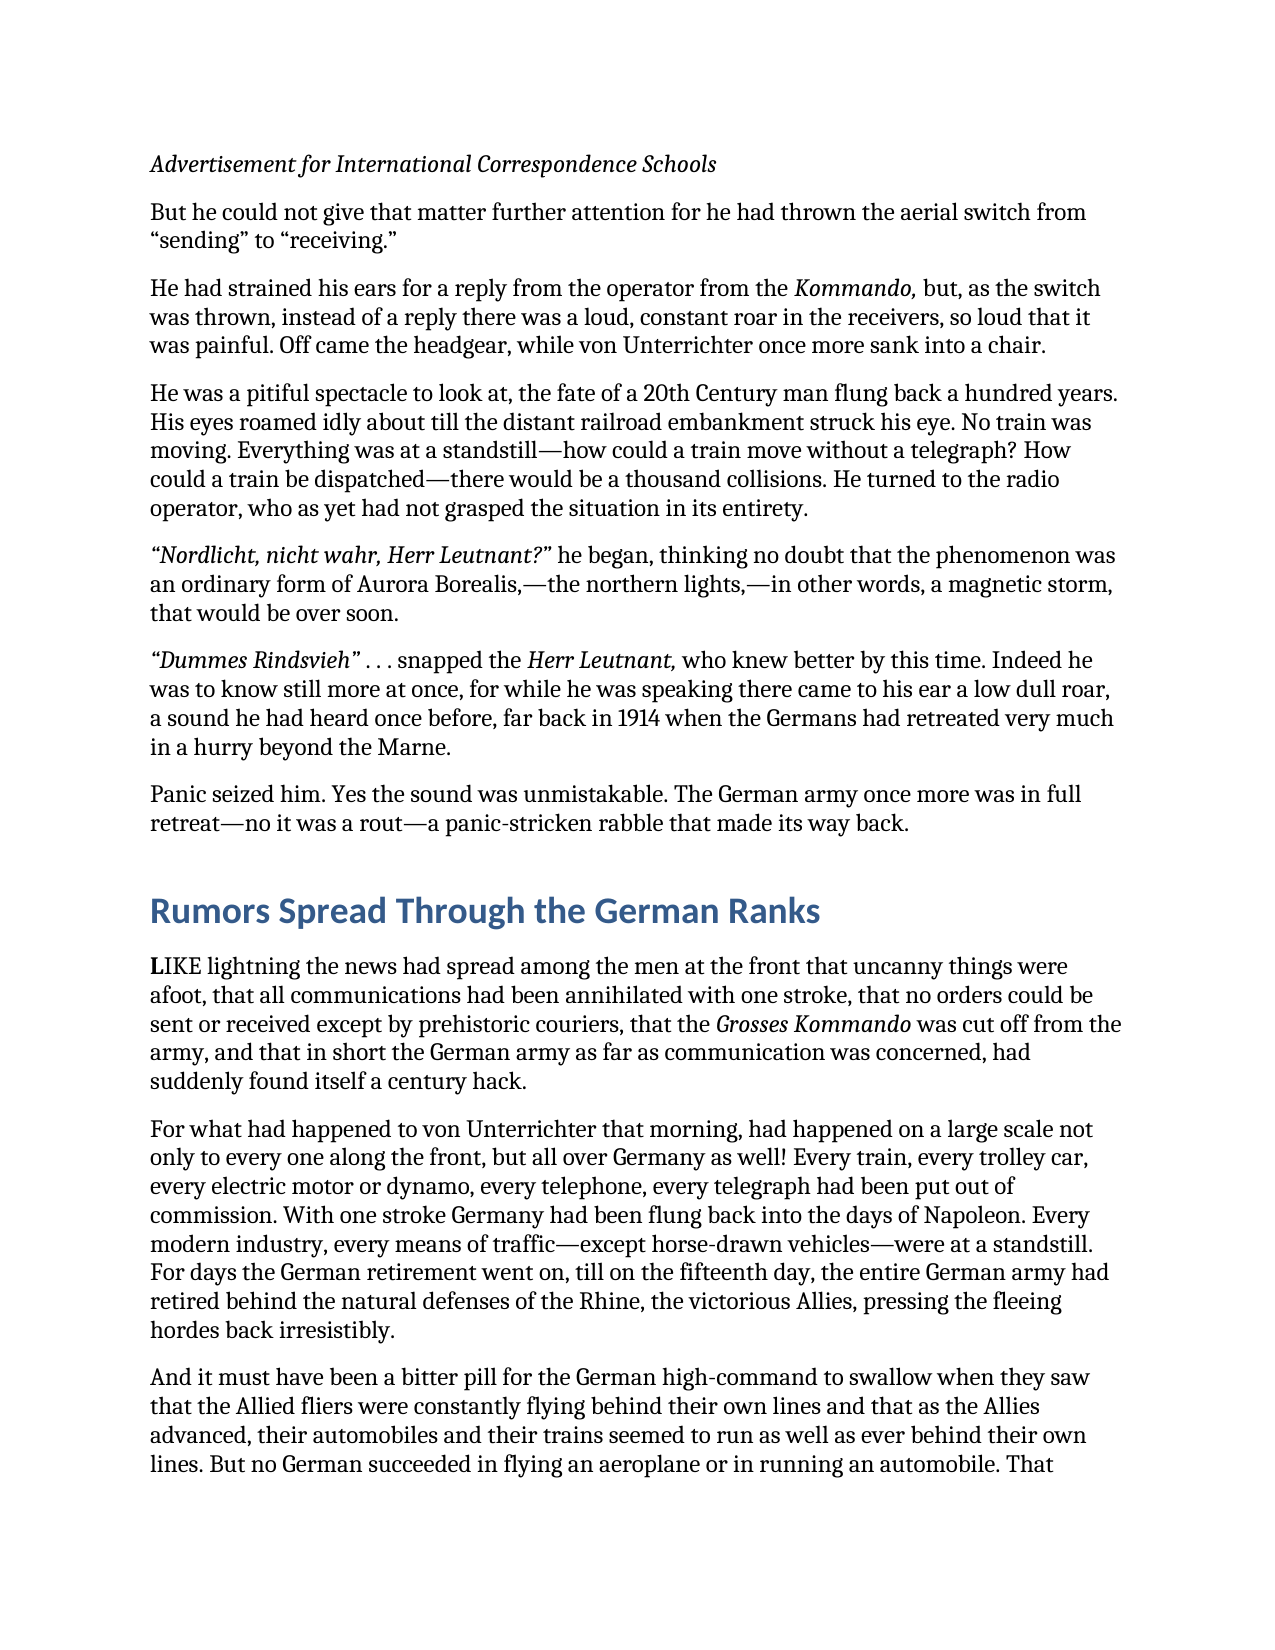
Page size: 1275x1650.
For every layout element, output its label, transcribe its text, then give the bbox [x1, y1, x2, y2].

subtitle Rumors Spread Through the German Ranks [150, 887, 1125, 933]
text He was a pitiful spectacle to look at, the fate of a 20th Century man flung back a hundred years. His eyes roamed idly about till the distant railroad embankment struck his eye. No train was moving. Everything was at a standstill—how could a train move without a telegraph? How could a train be dispatched—there would be a thousand collisions. He turned to the radio operator, who as yet had not grasped the situation in its entirety. [150, 379, 1125, 522]
text Panic seized him. Yes the sound was unmistakable. The German army once more was in full retreat—no it was a rout—a panic-stricken rabble that made its way back. [150, 780, 1125, 837]
text “Nordlicht, nicht wahr, Herr Leutnant?” he began, thinking no doubt that the phenomenon was an ordinary form of Aurora Borealis,—the northern lights,—in other words, a magnetic storm, that would be over soon. [150, 541, 1125, 627]
text For what had happened to von Unterrichter that morning, had happened on a large scale not only to every one along the front, but all over Germany as well! Every train, every trolley car, every electric motor or dynamo, every telephone, every telegraph had been put out of commission. With one stroke Germany had been flung back into the days of Napoleon. Every modern industry, every means of traffic—except horse-drawn vehicles—were at a standstill. For days the German retirement went on, till on the fifteenth day, the entire German army had retired behind the natural defenses of the Rhine, the victorious Allies, pressing the fleeing hordes back irresistibly. [150, 1114, 1125, 1344]
text He had strained his ears for a reply from the operator from the Kommando, but, as the switch was thrown, instead of a reply there was a loud, constant roar in the receivers, so loud that it was painful. Off came the headgear, while von Unterrichter once more sank into a chair. [150, 274, 1125, 360]
text LIKE lightning the news had spread among the men at the front that uncanny things were afoot, that all communications had been annihilated with one stroke, that no orders could be sent or received except by prehistoric couriers, that the Grosses Kommando was cut off from the army, and that in short the German army as far as communication was concerned, had suddenly found itself a century hack. [150, 952, 1125, 1096]
text Advertisement for International Correspondence Schools [150, 150, 1125, 179]
text But he could not give that matter further attention for he had thrown the aerial switch from “sending” to “receiving.” [150, 197, 1125, 255]
text “Dummes Rindsvieh” . . . snapped the Herr Leutnant, who knew better by this time. Indeed he was to know still more at once, for while he was speaking there came to his ear a low dull roar, a sound he had heard once before, far back in 1914 when the Germans had retreated very much in a hurry beyond the Marne. [150, 646, 1125, 761]
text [150, 1363, 1125, 1478]
